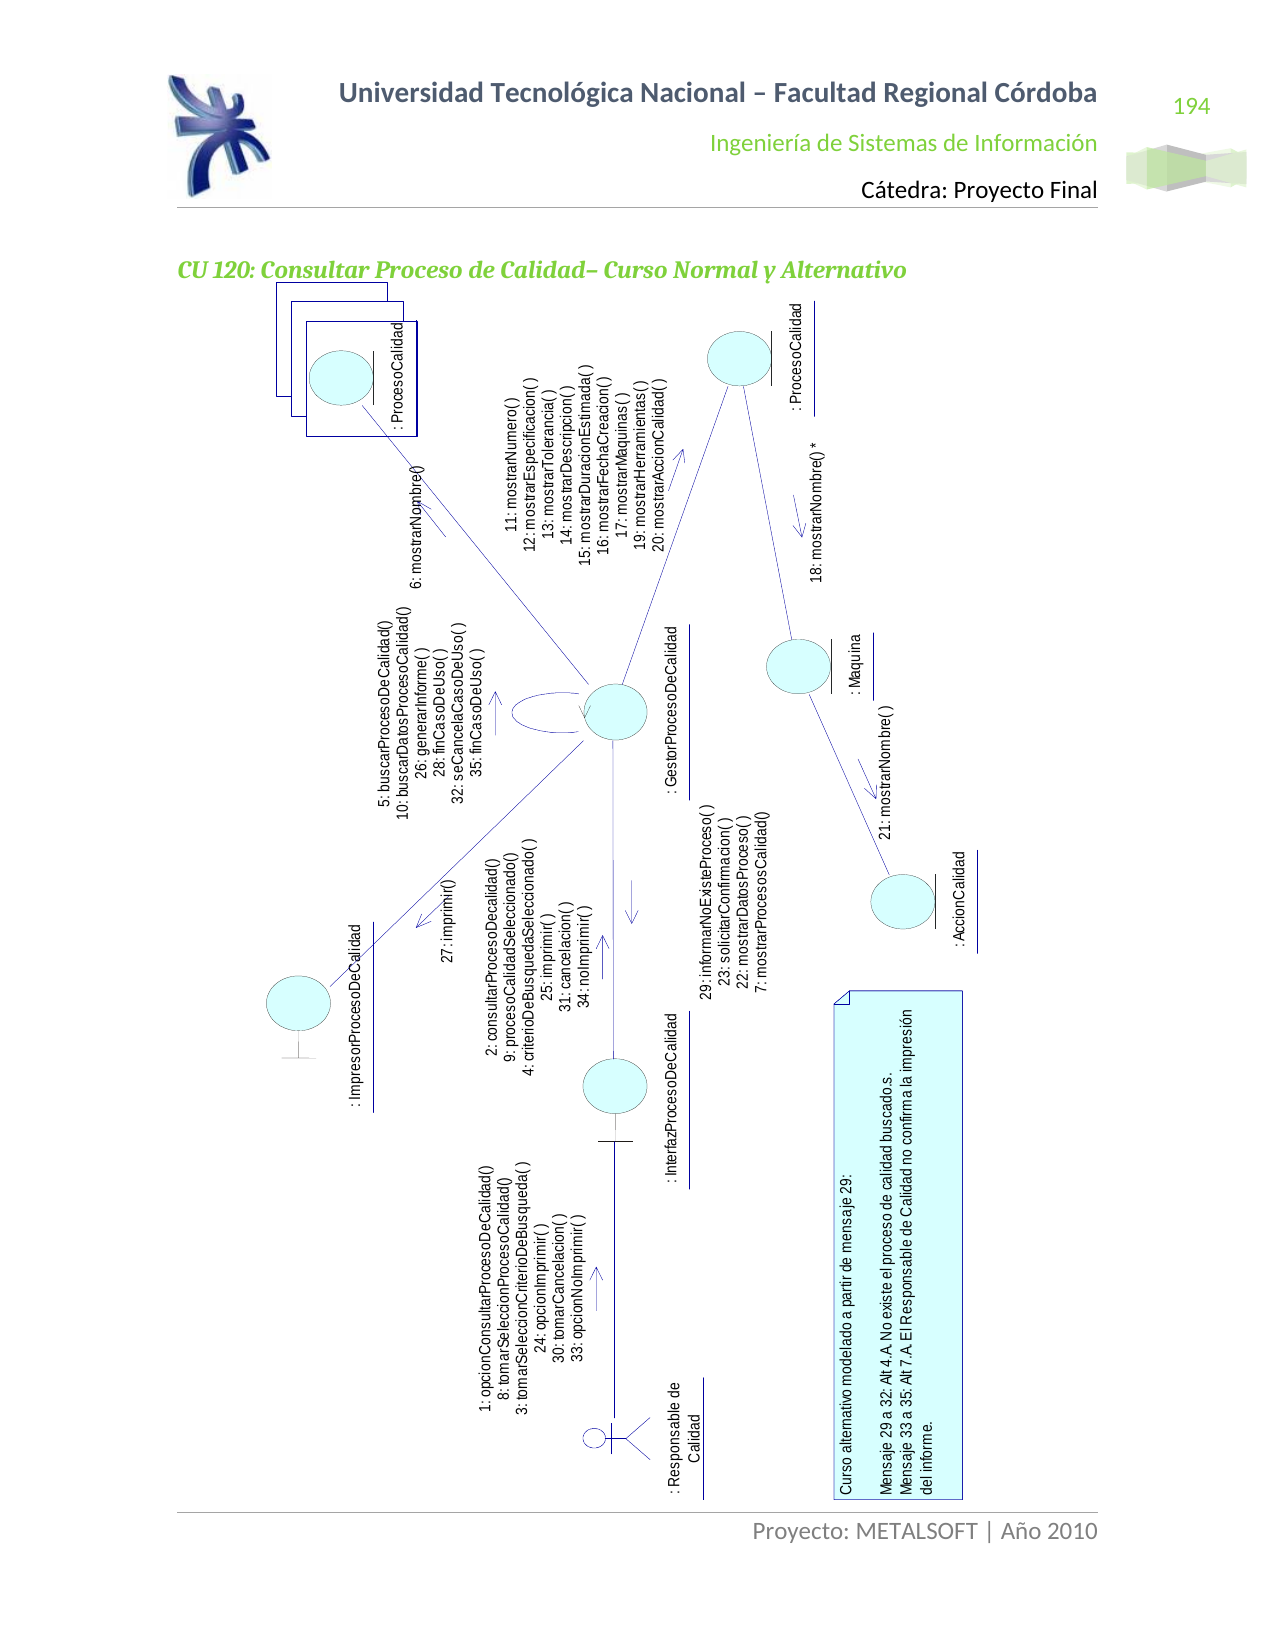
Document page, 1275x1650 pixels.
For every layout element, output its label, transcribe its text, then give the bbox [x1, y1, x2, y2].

picture [167, 74, 272, 199]
text CU 120: Consultar Proceso de Calidad– Curso Normal y Alternativo [177, 256, 1098, 284]
